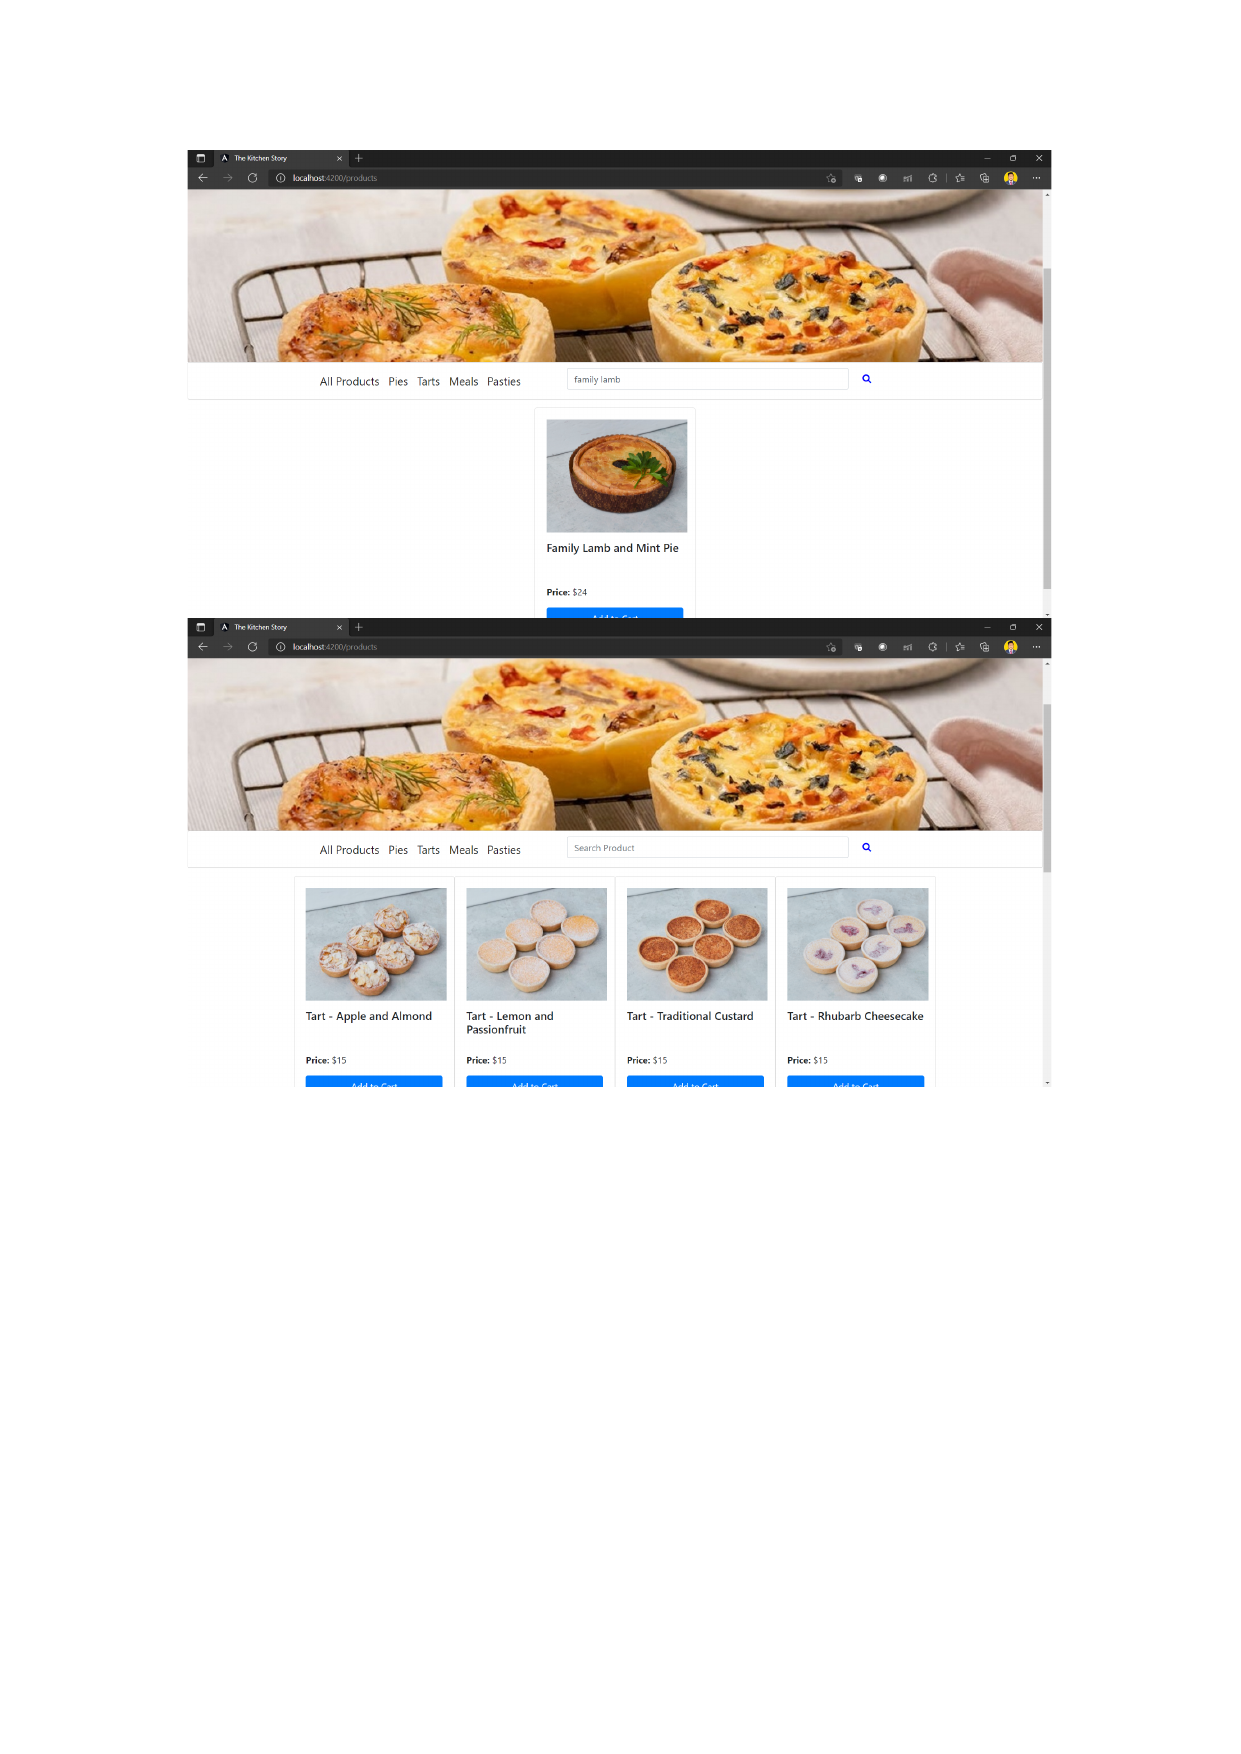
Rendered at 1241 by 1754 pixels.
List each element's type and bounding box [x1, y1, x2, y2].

picture [187, 150, 1052, 1087]
